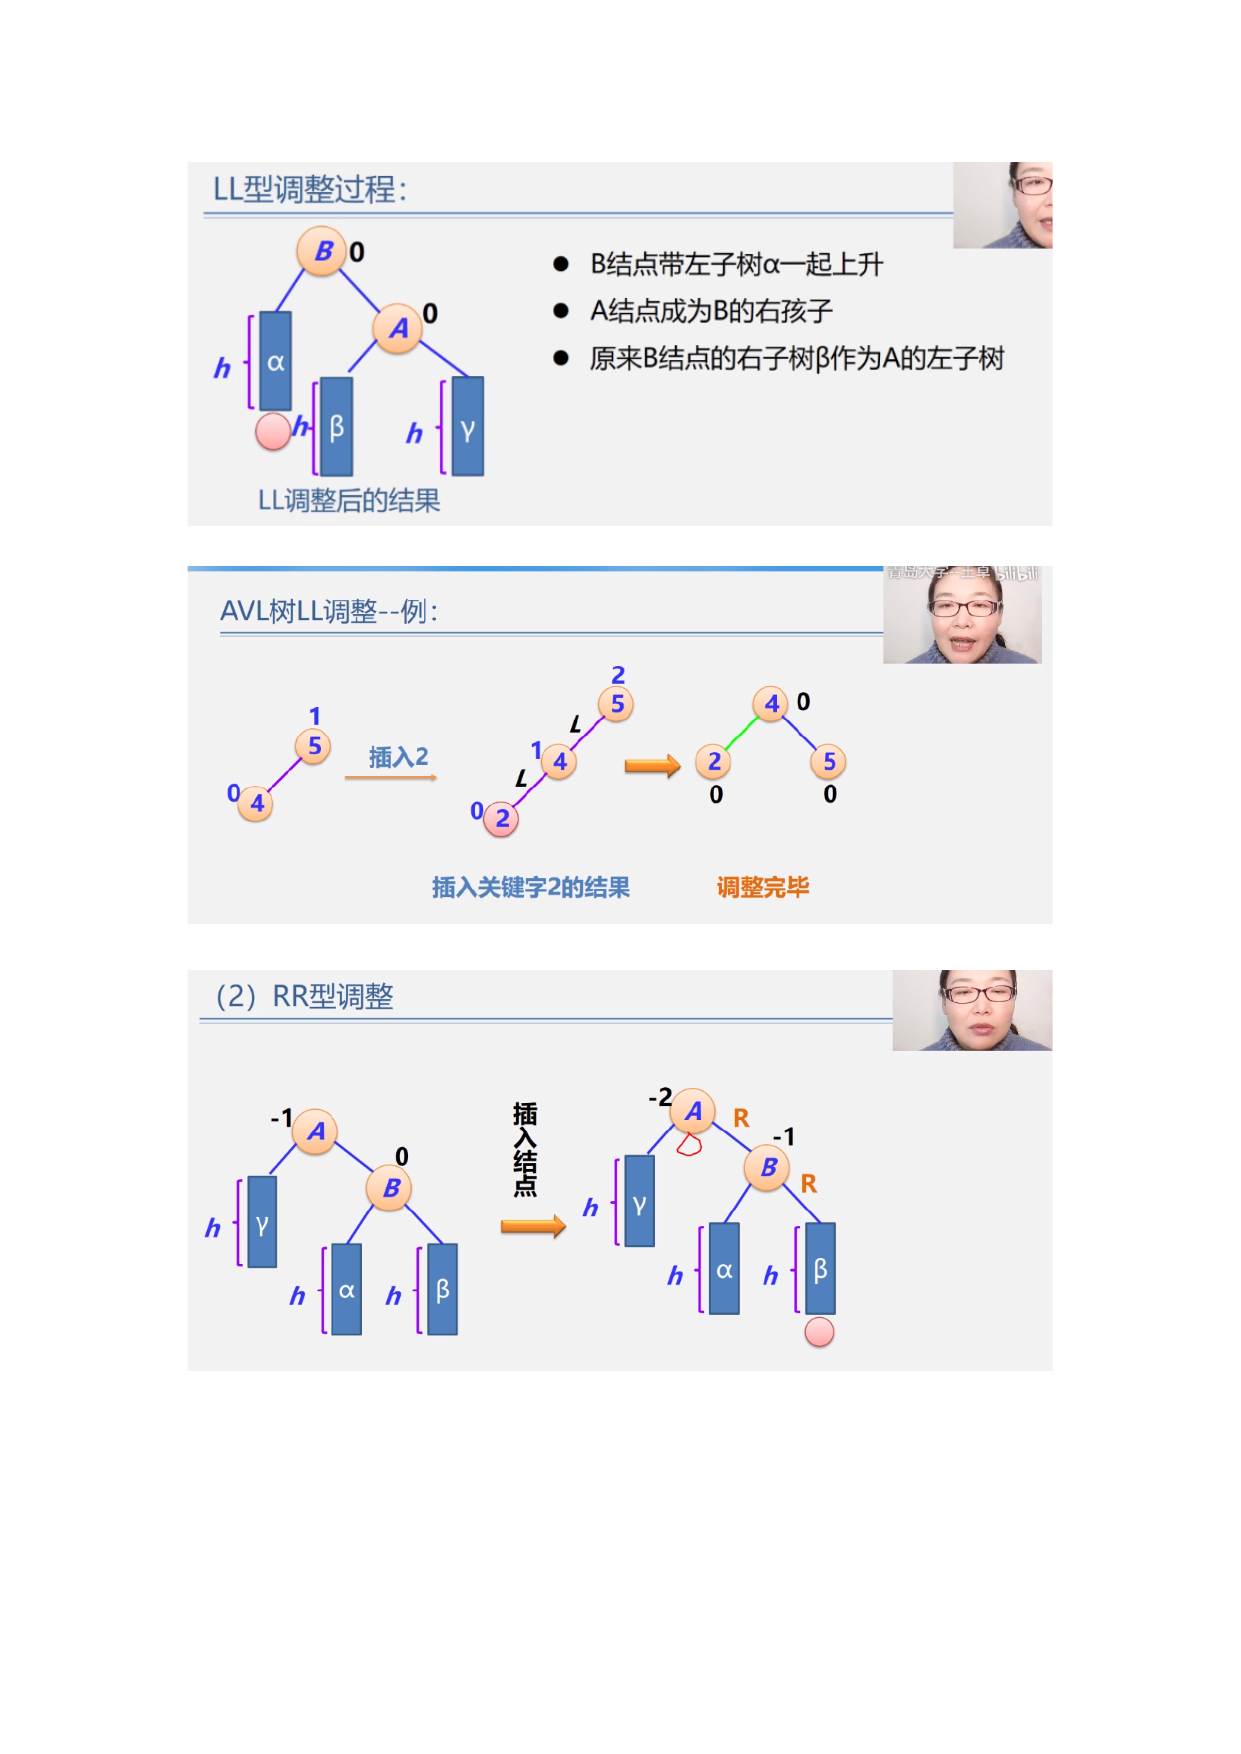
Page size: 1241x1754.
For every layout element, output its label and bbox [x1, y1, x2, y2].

picture [187, 566, 1053, 924]
picture [187, 162, 1053, 526]
picture [187, 970, 1053, 1371]
